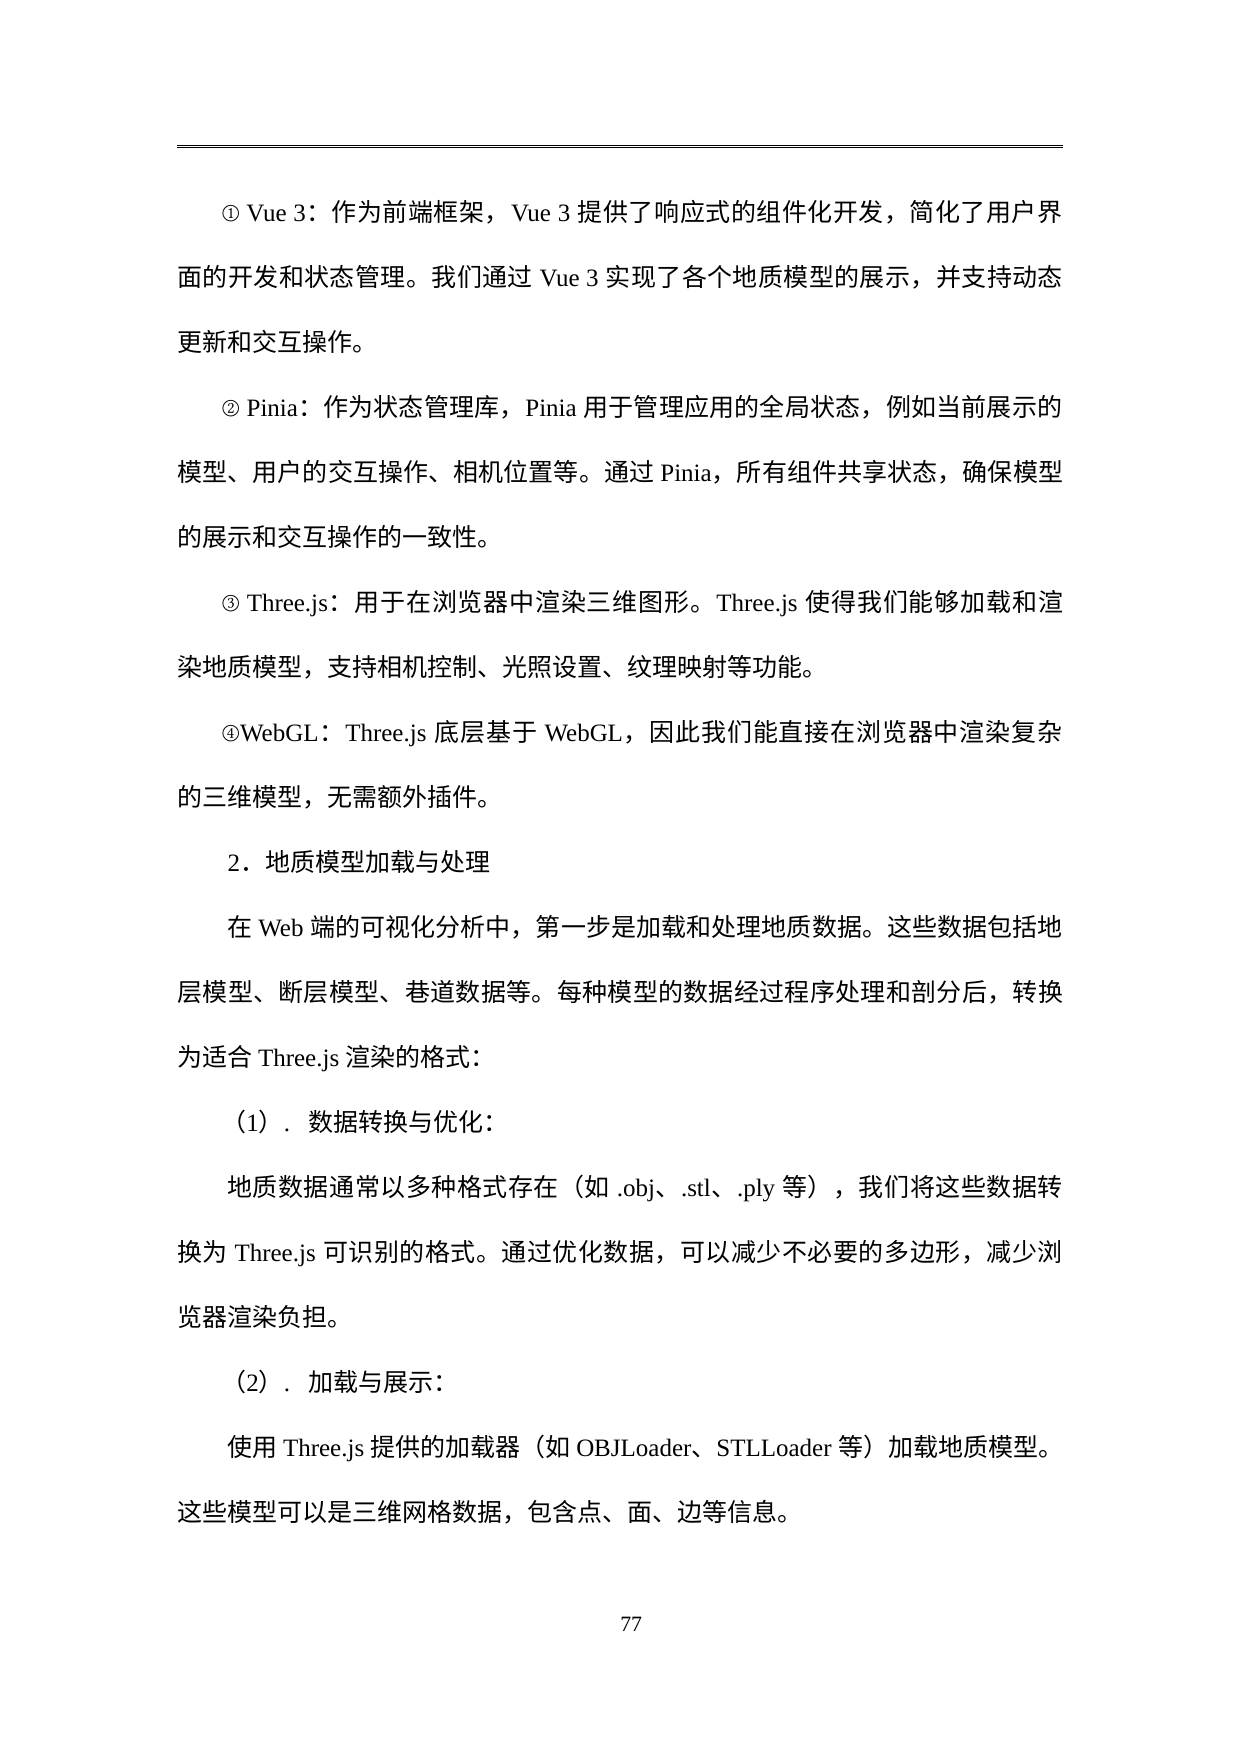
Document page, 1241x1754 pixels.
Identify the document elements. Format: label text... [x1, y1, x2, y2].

text （2）. 加载与展示： [177, 1348, 1063, 1413]
text ③ Three.js：用于在浏览器中渲染三维图形。Three.js 使得我们能够加载和渲染地质模型，支持相机控制、光照设置、纹理映射等功能。 [177, 568, 1063, 698]
text 地质数据通常以多种格式存在（如 .obj、.stl、.ply 等），我们将这些数据转换为 Three.js 可识别的格式。通过优化数据，可以减少不必要的多边形，减少浏览器渲染负担。 [177, 1153, 1063, 1348]
text ④WebGL：Three.js 底层基于 WebGL，因此我们能直接在浏览器中渲染复杂的三维模型，无需额外插件。 [177, 698, 1063, 828]
text （1）. 数据转换与优化： [177, 1088, 1063, 1153]
text ② Pinia：作为状态管理库，Pinia 用于管理应用的全局状态，例如当前展示的模型、用户的交互操作、相机位置等。通过 Pinia，所有组件共享状态，确保模型的展示和交互操作的一致性。 [177, 373, 1063, 568]
text ① Vue 3：作为前端框架，Vue 3 提供了响应式的组件化开发，简化了用户界面的开发和状态管理。我们通过 Vue 3 实现了各个地质模型的展示，并支持动态更新和交互操作。 [177, 178, 1063, 373]
text 使用 Three.js 提供的加载器（如 OBJLoader、STLLoader 等）加载地质模型。这些模型可以是三维网格数据，包含点、面、边等信息。 [177, 1413, 1063, 1543]
text 在 Web 端的可视化分析中，第一步是加载和处理地质数据。这些数据包括地层模型、断层模型、巷道数据等。每种模型的数据经过程序处理和剖分后，转换为适合 Three.js 渲染的格式： [177, 893, 1063, 1088]
text 2．地质模型加载与处理 [177, 828, 1063, 893]
